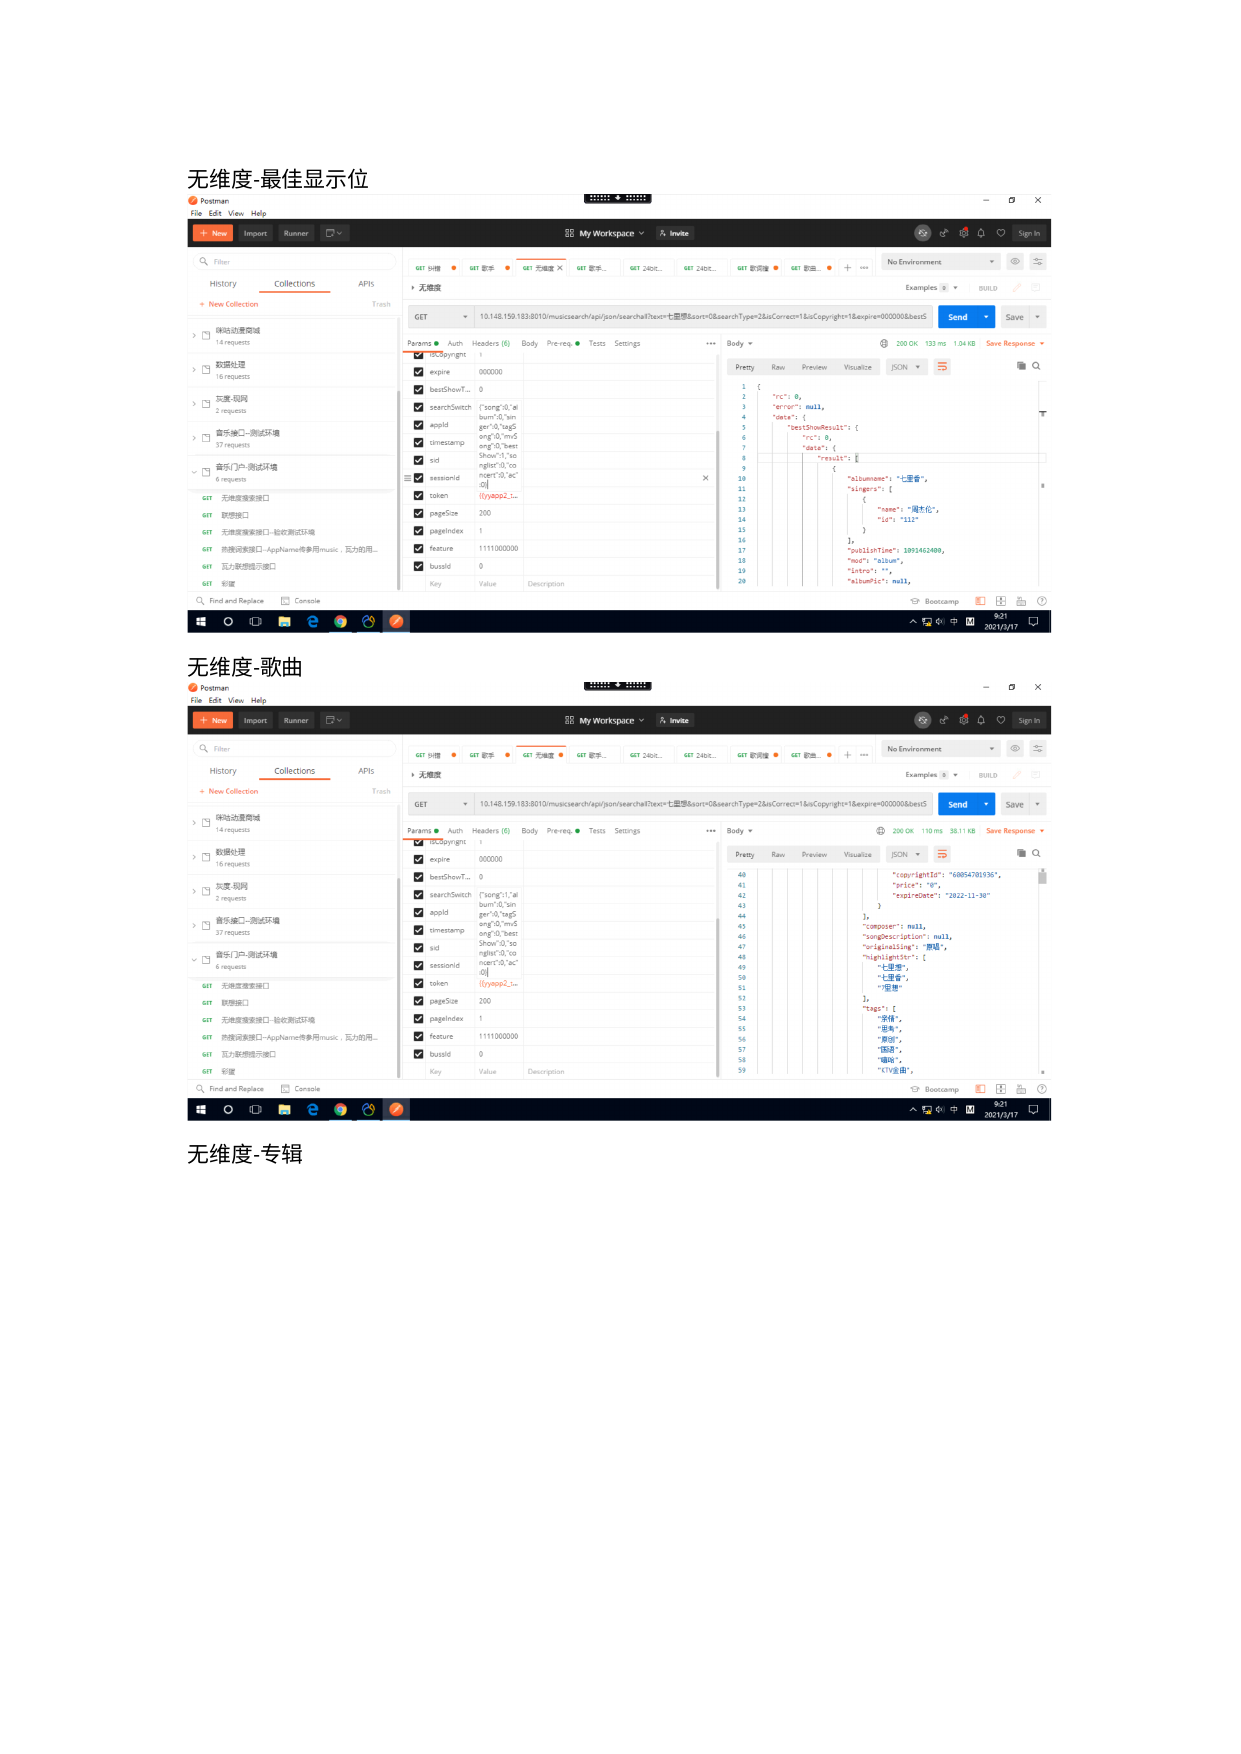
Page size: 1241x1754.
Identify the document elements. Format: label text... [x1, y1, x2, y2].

picture [187, 682, 1052, 1121]
text 无维度-最佳显示位 [187, 162, 1053, 194]
text 无维度-歌曲 [187, 649, 1053, 682]
text 无维度-专辑 [187, 1137, 1053, 1169]
picture [187, 194, 1052, 633]
